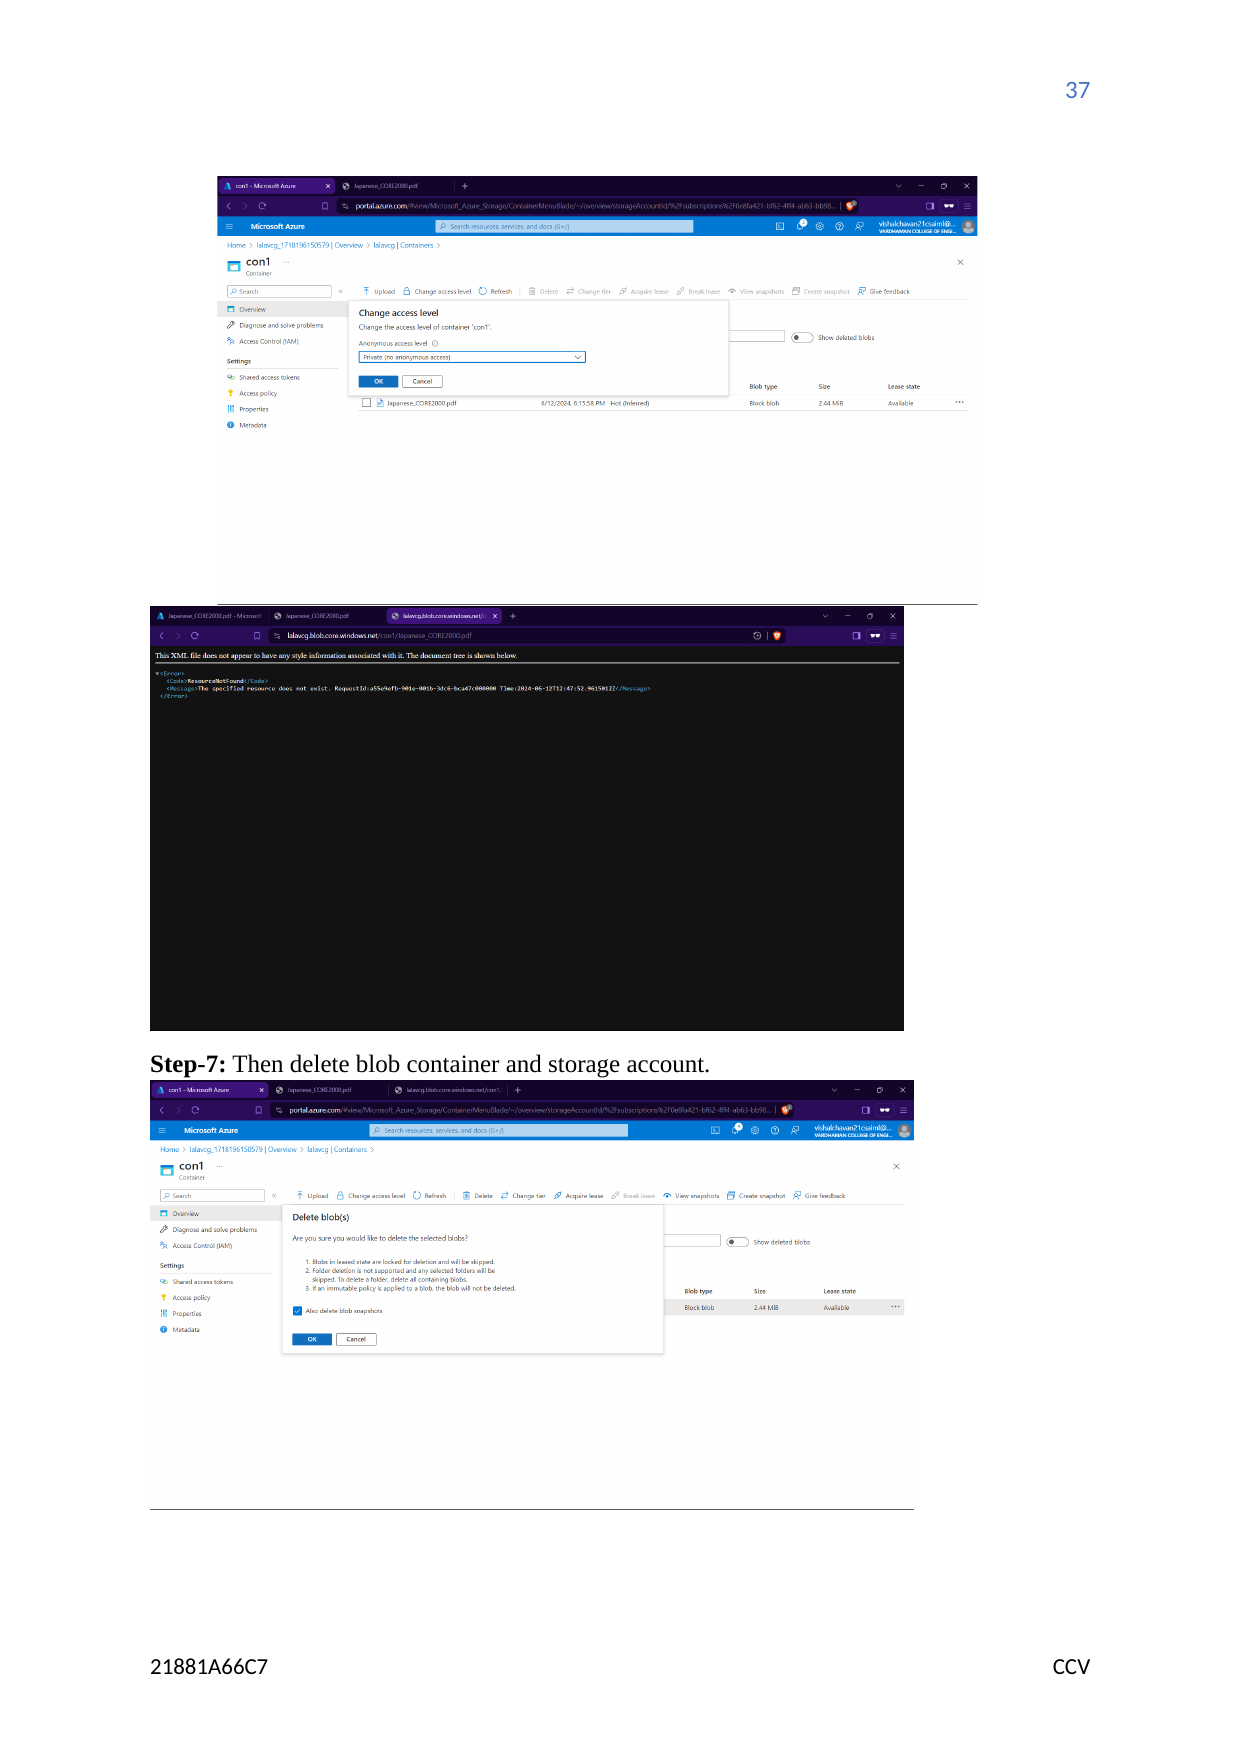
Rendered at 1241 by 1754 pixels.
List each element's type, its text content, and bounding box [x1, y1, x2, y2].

picture [217, 176, 978, 605]
picture [150, 1080, 914, 1510]
picture [150, 606, 904, 1031]
